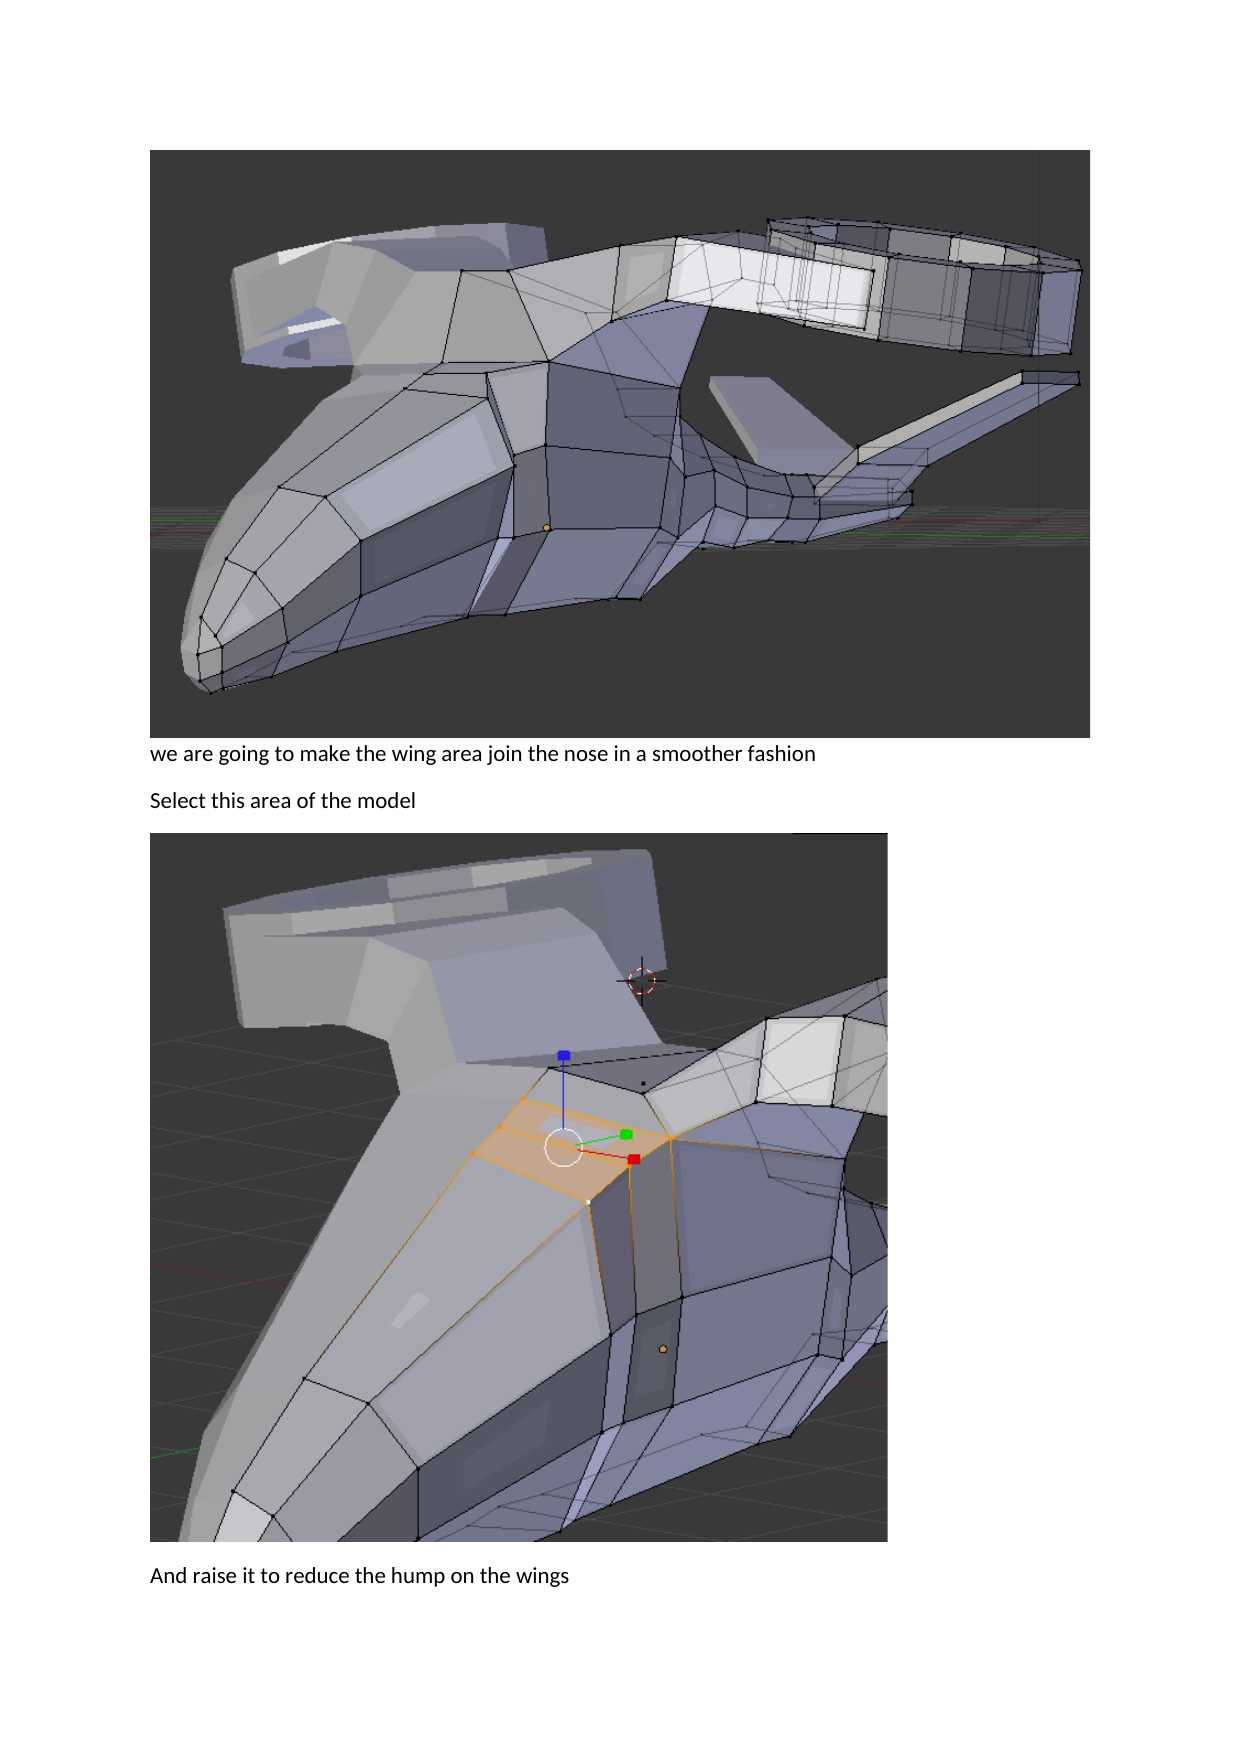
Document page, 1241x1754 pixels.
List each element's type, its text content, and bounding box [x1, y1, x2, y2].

text And raise it to reduce the hump on the wings [150, 1561, 1090, 1589]
text we are going to make the wing area join the nose in a smoother fashion [150, 738, 1090, 767]
picture [150, 150, 1091, 738]
text Select this area of the model [150, 786, 1090, 814]
picture [150, 833, 888, 1542]
